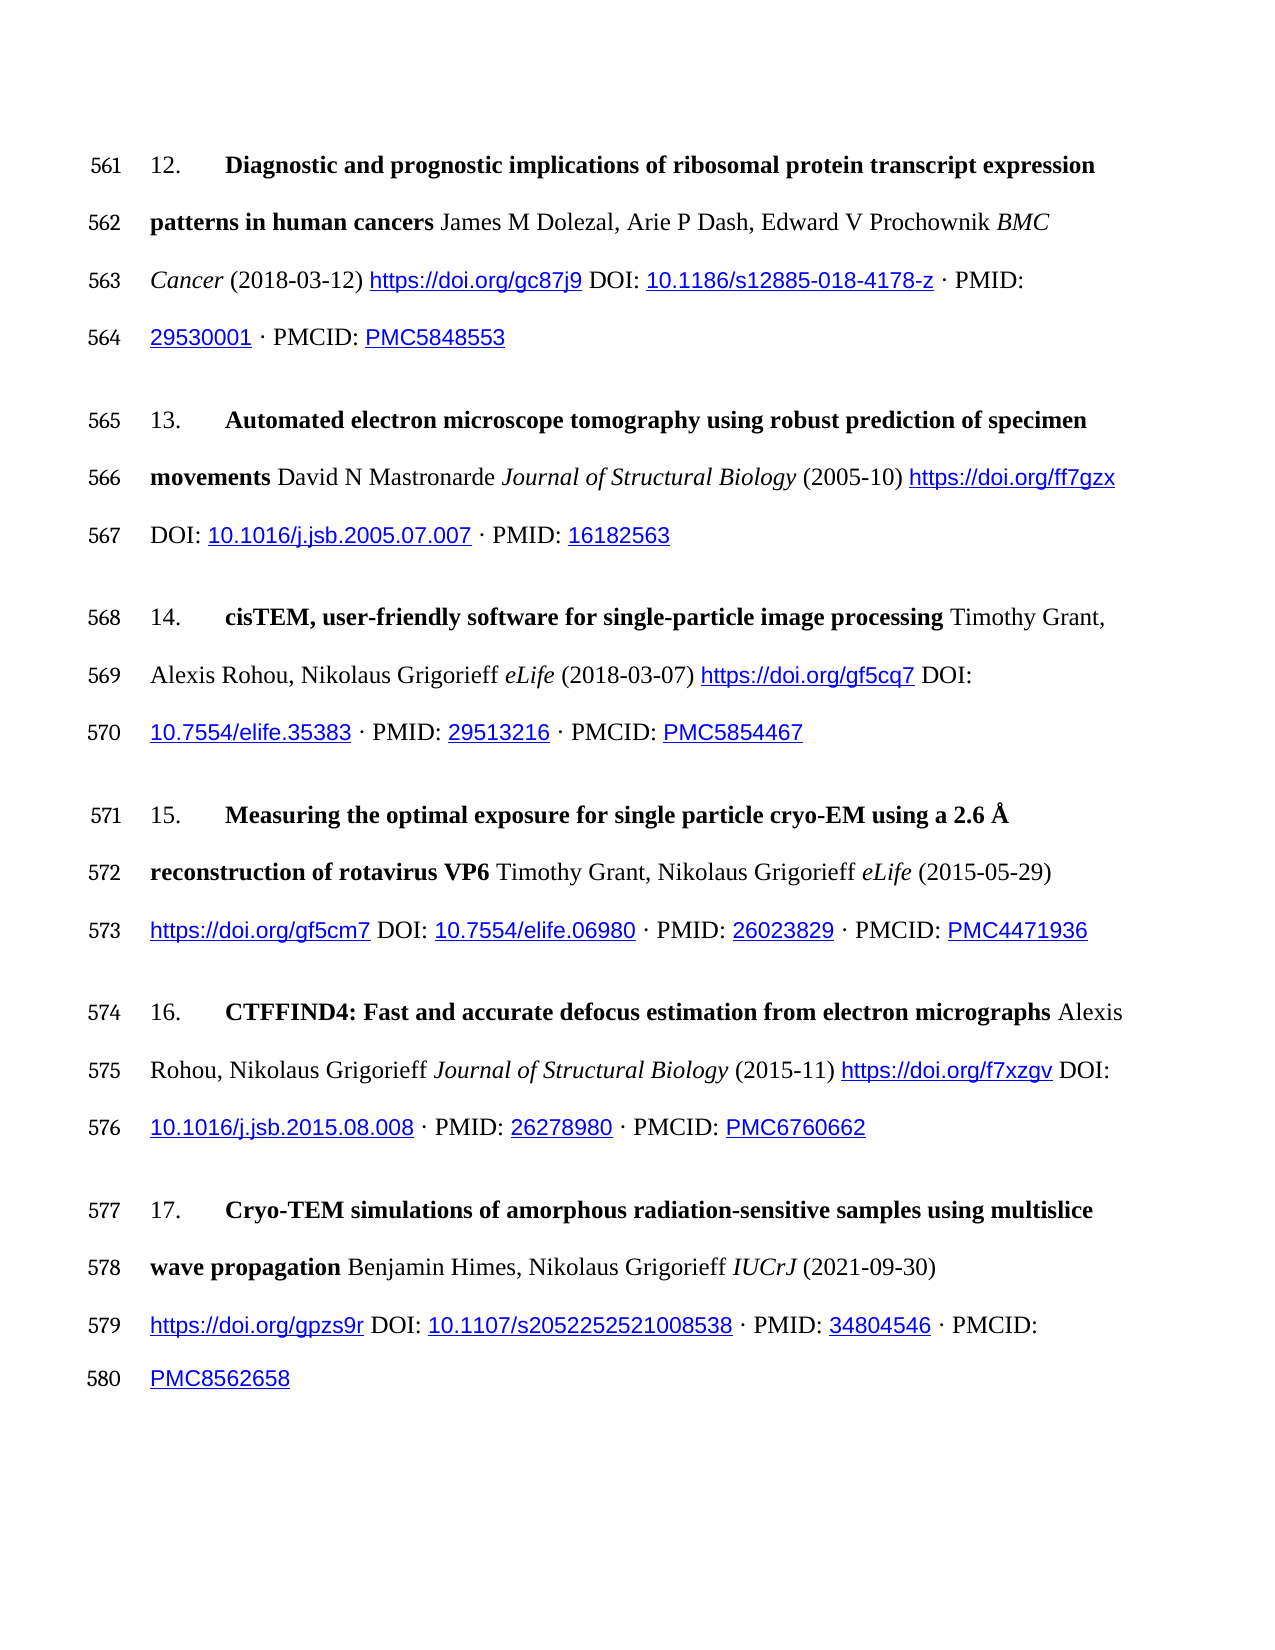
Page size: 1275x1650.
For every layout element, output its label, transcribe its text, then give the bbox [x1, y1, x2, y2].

text 14. cisTEM, user-friendly software for single-particle image processing Timothy Grant, Alexis Rohou, Nikolaus Grigorieff eLife (2018-03-07) https://doi.org/gf5cq7 DOI: 10.7554/elife.35383 · PMID: 29513216 · PMCID: PMC5854467 [150, 602, 1125, 746]
text 13. Automated electron microscope tomography using robust prediction of specimen movements David N Mastronarde Journal of Structural Biology (2005-10) https://doi.org/ff7gzx DOI: 10.1016/j.jsb.2005.07.007 · PMID: 16182563 [150, 405, 1125, 549]
text 15. Measuring the optimal exposure for single particle cryo-EM using a 2.6 Å reconstruction of rotavirus VP6 Timothy Grant, Nikolaus Grigorieff eLife (2015-05-29) https://doi.org/gf5cm7 DOI: 10.7554/elife.06980 · PMID: 26023829 · PMCID: PMC4471936 [150, 800, 1125, 944]
text 16. CTFFIND4: Fast and accurate defocus estimation from electron micrographs Alexis Rohou, Nikolaus Grigorieff Journal of Structural Biology (2015-11) https://doi.org/f7xzgv DOI: 10.1016/j.jsb.2015.08.008 · PMID: 26278980 · PMCID: PMC6760662 [150, 997, 1125, 1141]
text 17. Cryo-TEM simulations of amorphous radiation-sensitive samples using multislice wave propagation Benjamin Himes, Nikolaus Grigorieff IUCrJ (2021-09-30) https://doi.org/gpzs9r DOI: 10.1107/s2052252521008538 · PMID: 34804546 · PMCID: PMC8562658 [150, 1195, 1125, 1391]
text 12. Diagnostic and prognostic implications of ribosomal protein transcript expression patterns in human cancers James M Dolezal, Arie P Dash, Edward V Prochownik BMC Cancer (2018-03-12) https://doi.org/gc87j9 DOI: 10.1186/s12885-018-4178-z · PMID: 29530001 · PMCID: PMC5848553 [150, 150, 1125, 351]
